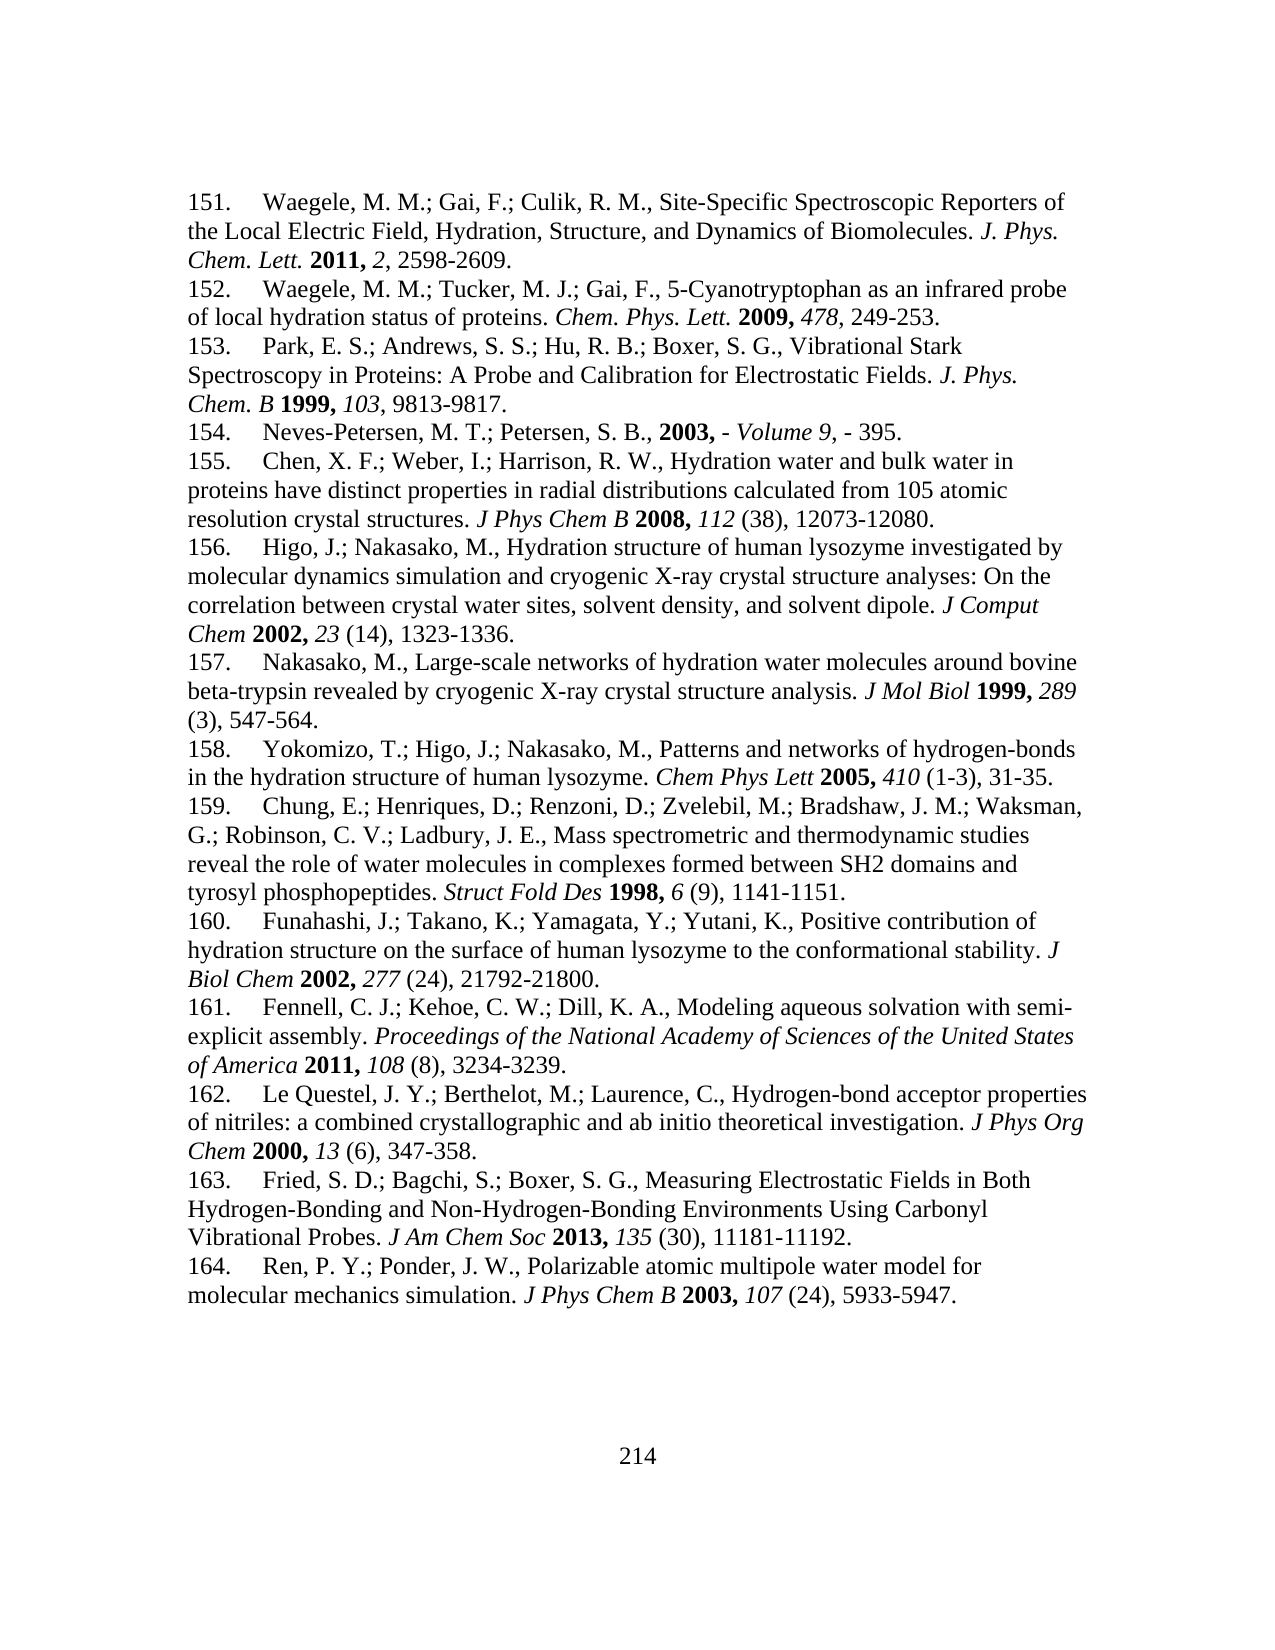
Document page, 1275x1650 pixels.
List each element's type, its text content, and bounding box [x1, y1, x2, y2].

text 155. Chen, X. F.; Weber, I.; Harrison, R. W., Hydration water and bulk water in proteins have distinct properties in radial distributions calculated from 105 atomic resolution crystal structures. J Phys Chem B 2008, 112 (38), 12073-12080. [187, 446, 1087, 532]
text 157. Nakasako, M., Large-scale networks of hydration water molecules around bovine beta-trypsin revealed by cryogenic X-ray crystal structure analysis. J Mol Biol 1999, 289 (3), 547-564. [187, 647, 1087, 734]
text 154. Neves-Petersen, M. T.; Petersen, S. B., 2003, - Volume 9, - 395. [187, 417, 1087, 446]
text 161. Fennell, C. J.; Kehoe, C. W.; Dill, K. A., Modeling aqueous solvation with semi-explicit assembly. Proceedings of the National Academy of Sciences of the United States of America 2011, 108 (8), 3234-3239. [187, 992, 1087, 1079]
text 159. Chung, E.; Henriques, D.; Renzoni, D.; Zvelebil, M.; Bradshaw, J. M.; Waksman, G.; Robinson, C. V.; Ladbury, J. E., Mass spectrometric and thermodynamic studies reveal the role of water molecules in complexes formed between SH2 domains and tyrosyl phosphopeptides. Struct Fold Des 1998, 6 (9), 1141-1151. [187, 791, 1087, 906]
text 163. Fried, S. D.; Bagchi, S.; Boxer, S. G., Measuring Electrostatic Fields in Both Hydrogen-Bonding and Non-Hydrogen-Bonding Environments Using Carbonyl Vibrational Probes. J Am Chem Soc 2013, 135 (30), 11181-11192. [187, 1165, 1087, 1251]
text 152. Waegele, M. M.; Tucker, M. J.; Gai, F., 5-Cyanotryptophan as an infrared probe of local hydration status of proteins. Chem. Phys. Lett. 2009, 478, 249-253. [187, 274, 1087, 331]
text 156. Higo, J.; Nakasako, M., Hydration structure of human lysozyme investigated by molecular dynamics simulation and cryogenic X-ray crystal structure analyses: On the correlation between crystal water sites, solvent density, and solvent dipole. J Comput Chem 2002, 23 (14), 1323-1336. [187, 532, 1087, 647]
text 158. Yokomizo, T.; Higo, J.; Nakasako, M., Patterns and networks of hydrogen-bonds in the hydration structure of human lysozyme. Chem Phys Lett 2005, 410 (1-3), 31-35. [187, 734, 1087, 791]
text 151. Waegele, M. M.; Gai, F.; Culik, R. M., Site-Specific Spectroscopic Reporters of the Local Electric Field, Hydration, Structure, and Dynamics of Biomolecules. J. Phys. Chem. Lett. 2011, 2, 2598-2609. [187, 187, 1087, 274]
text 153. Park, E. S.; Andrews, S. S.; Hu, R. B.; Boxer, S. G., Vibrational Stark Spectroscopy in Proteins: A Probe and Calibration for Electrostatic Fields. J. Phys. Chem. B 1999, 103, 9813-9817. [187, 331, 1087, 417]
text 160. Funahashi, J.; Takano, K.; Yamagata, Y.; Yutani, K., Positive contribution of hydration structure on the surface of human lysozyme to the conformational stability. J Biol Chem 2002, 277 (24), 21792-21800. [187, 906, 1087, 992]
text 164. Ren, P. Y.; Ponder, J. W., Polarizable atomic multipole water model for molecular mechanics simulation. J Phys Chem B 2003, 107 (24), 5933-5947. [187, 1251, 1087, 1309]
text 162. Le Questel, J. Y.; Berthelot, M.; Laurence, C., Hydrogen-bond acceptor properties of nitriles: a combined crystallographic and ab initio theoretical investigation. J Phys Org Chem 2000, 13 (6), 347-358. [187, 1079, 1087, 1165]
